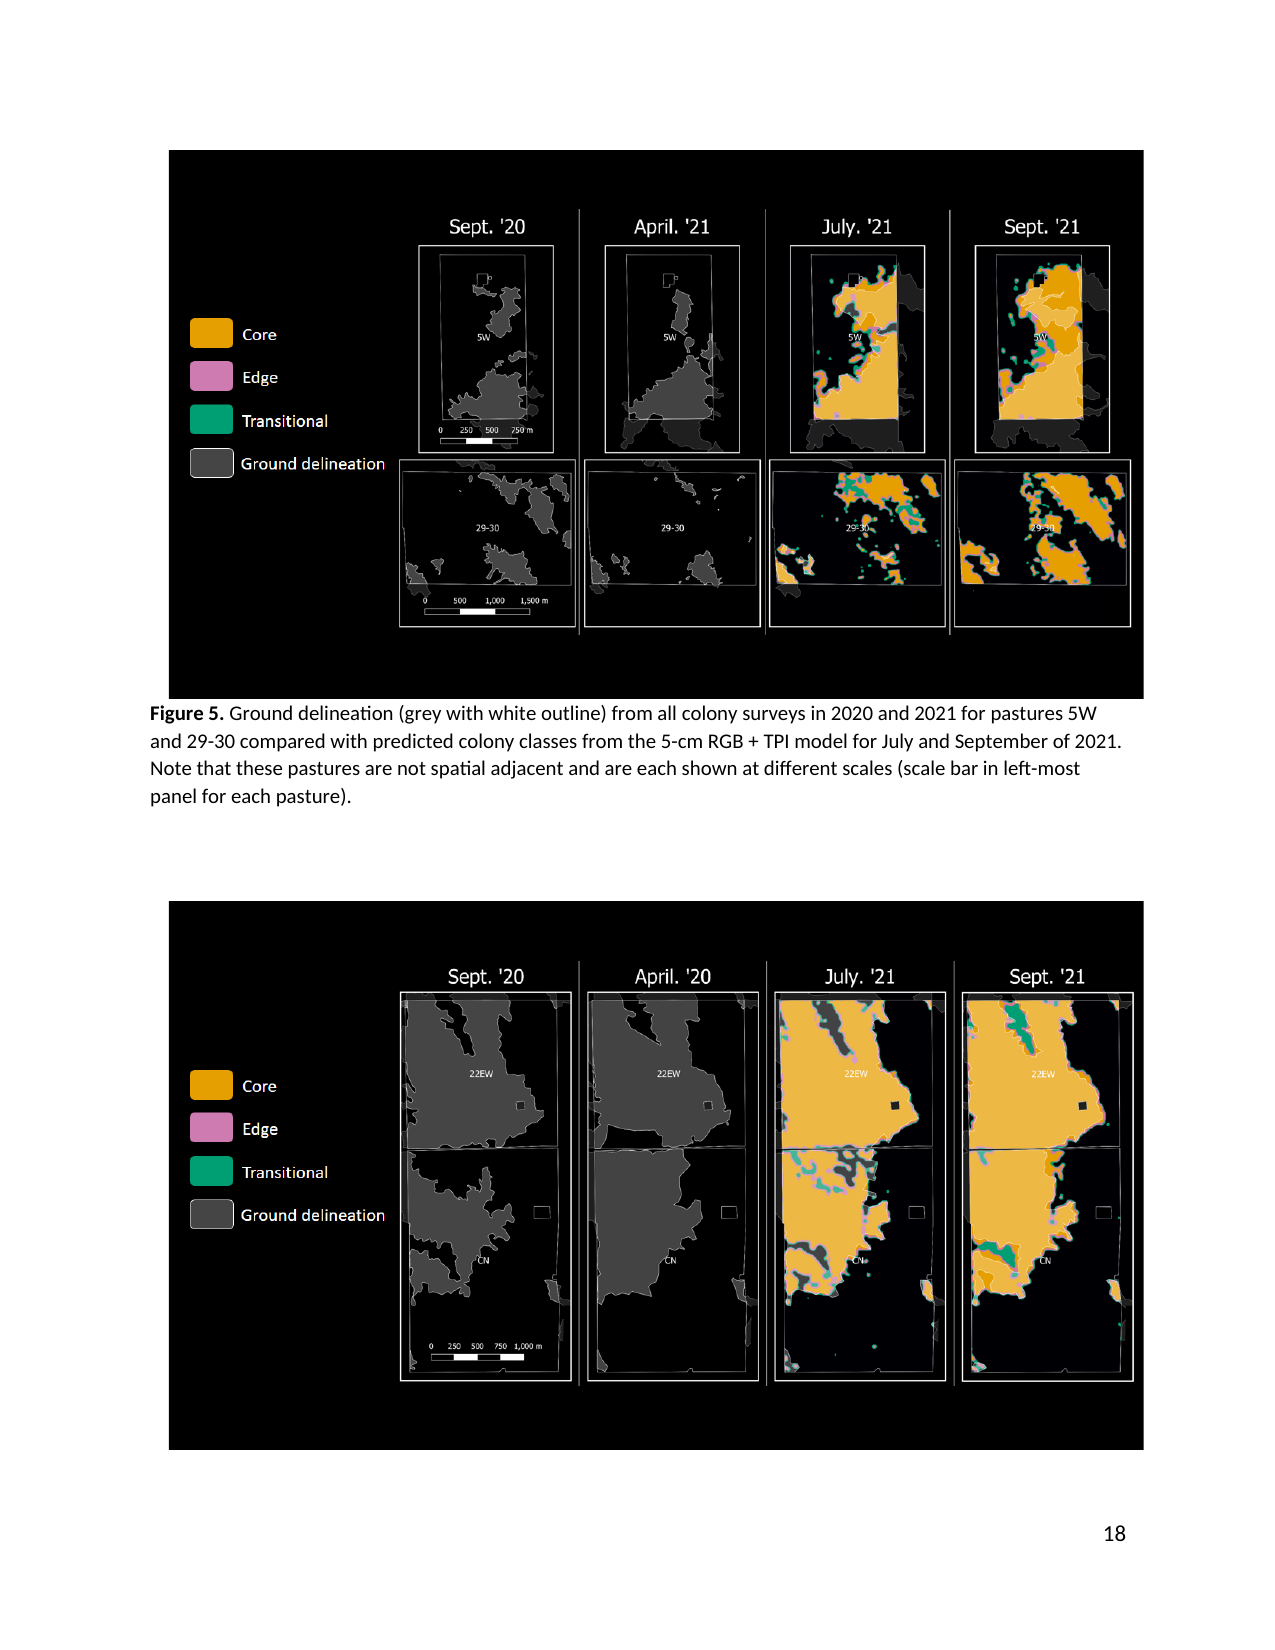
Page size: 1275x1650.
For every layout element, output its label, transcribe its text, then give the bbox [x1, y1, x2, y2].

text Figure 5. Ground delineation (grey with white outline) from all colony surveys in 2020 and 2021 for pastures 5W and 29-30 compared with predicted colony classes from the 5-cm RGB + TPI model for July and September of 2021. Note that these pastures are not spatial adjacent and are each shown at different scales (scale bar in left-most panel for each pasture). [150, 701, 1125, 808]
